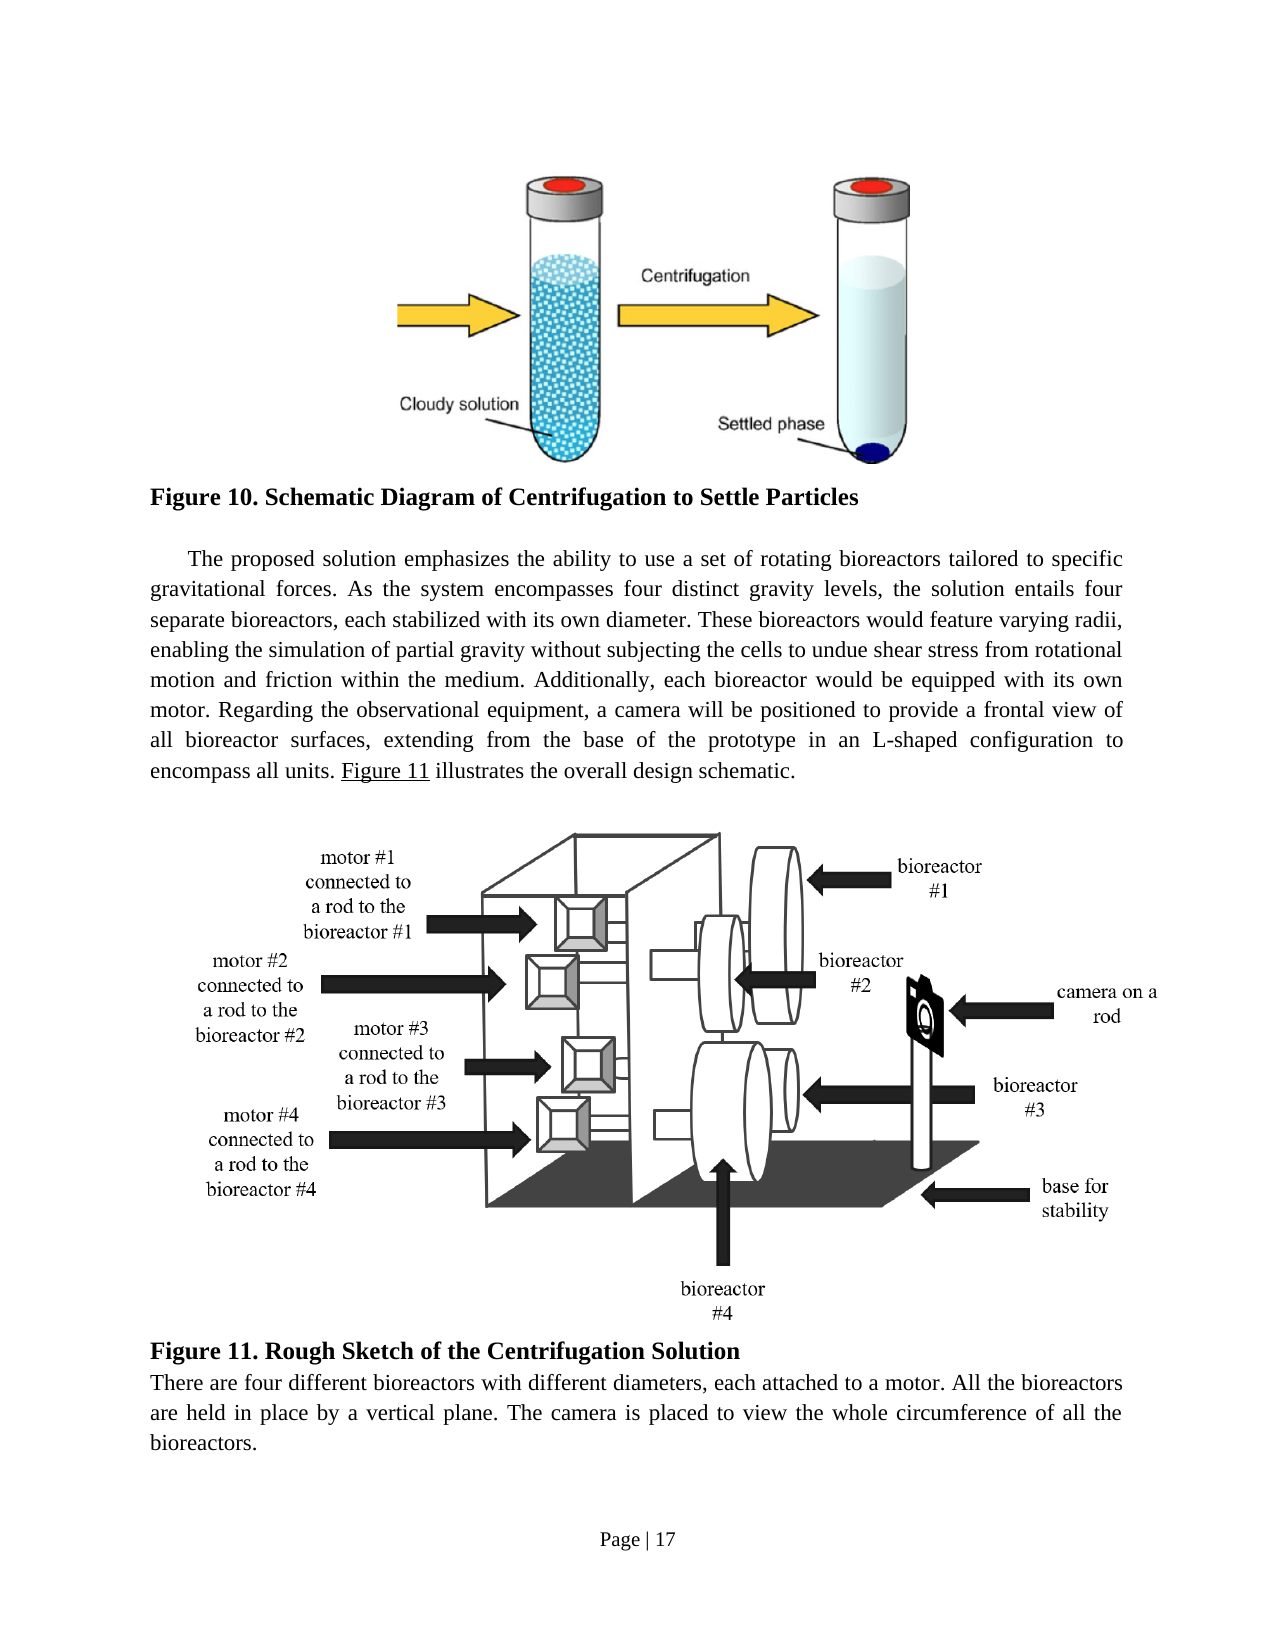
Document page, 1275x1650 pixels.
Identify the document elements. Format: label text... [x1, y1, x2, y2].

picture [397, 150, 916, 470]
picture [187, 787, 1167, 1324]
text There are four different bioreactors with different diameters, each attached to a motor. All the bioreactors are held in place by a vertical plane. The camera is placed to view the whole circumference of all the bioreactors. [150, 1369, 1125, 1456]
text The proposed solution emphasizes the ability to use a set of rotating bioreactors tailored to specific gravitational forces. As the system encompasses four distinct gravity levels, the solution entails four separate bioreactors, each stabilized with its own diameter. These bioreactors would feature varying radii, enabling the simulation of partial gravity without subjecting the cells to undue shear stress from rotational motion and friction within the medium. Additionally, each bioreactor would be equipped with its own motor. Regarding the observational equipment, a camera will be positioned to provide a frontal view of all bioreactor surfaces, extending from the base of the prototype in an L-shaped configuration to encompass all units. Figure 11 illustrates the overall design schematic. [150, 545, 1125, 783]
